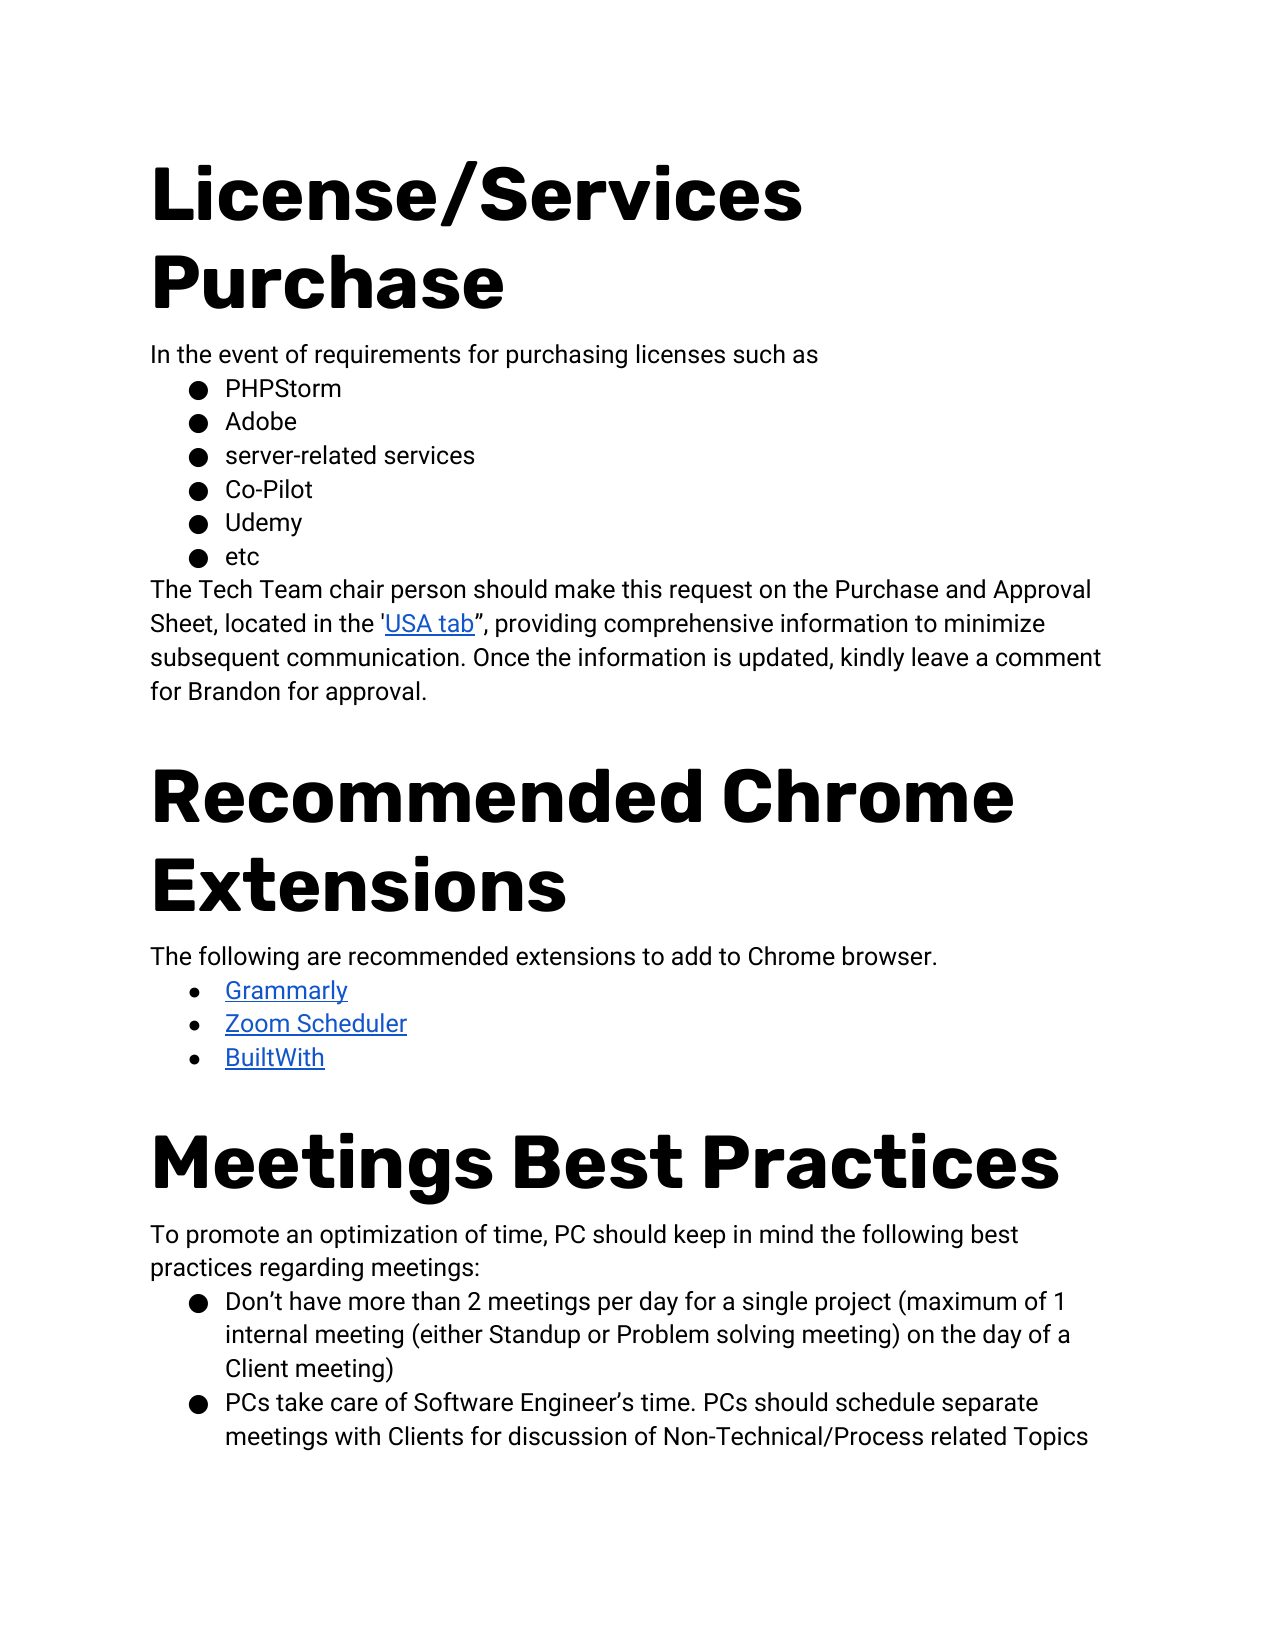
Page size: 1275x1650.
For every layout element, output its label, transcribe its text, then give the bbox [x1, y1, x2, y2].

text The following are recommended extensions to add to Chrome browser. [150, 942, 1125, 971]
list Zoom Scheduler [187, 1009, 1125, 1039]
text To promote an optimization of time, PC should keep in mind the following best practices regarding meetings: [150, 1220, 1125, 1283]
list PHPStorm [187, 374, 1125, 403]
subtitle License/Services Purchase [150, 150, 1125, 328]
list etc [187, 542, 1125, 571]
list Don’t have more than 2 meetings per day for a single project (maximum of 1 internal meeting (either Standup or Problem solving meeting) on the day of a Client meeting) [187, 1287, 1125, 1384]
list Udemy [187, 508, 1125, 538]
list Grammarly [187, 976, 1125, 1005]
text The Tech Team chair person should make this request on the Purchase and Approval Sheet, located in the 'USA tab”, providing comprehensive information to minimize subsequent communication. Once the information is updated, kindly leave a comment for Brandon for approval. [150, 576, 1125, 706]
list Co-Pilot [187, 475, 1125, 504]
list Adobe [187, 407, 1125, 437]
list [187, 1388, 1125, 1451]
text In the event of requirements for purchasing licenses such as [150, 340, 1125, 369]
subtitle Meetings Best Practices [150, 1118, 1125, 1207]
subtitle Recommended Chrome Extensions [150, 752, 1125, 930]
list BuiltWith [187, 1043, 1125, 1072]
list server-related services [187, 441, 1125, 470]
